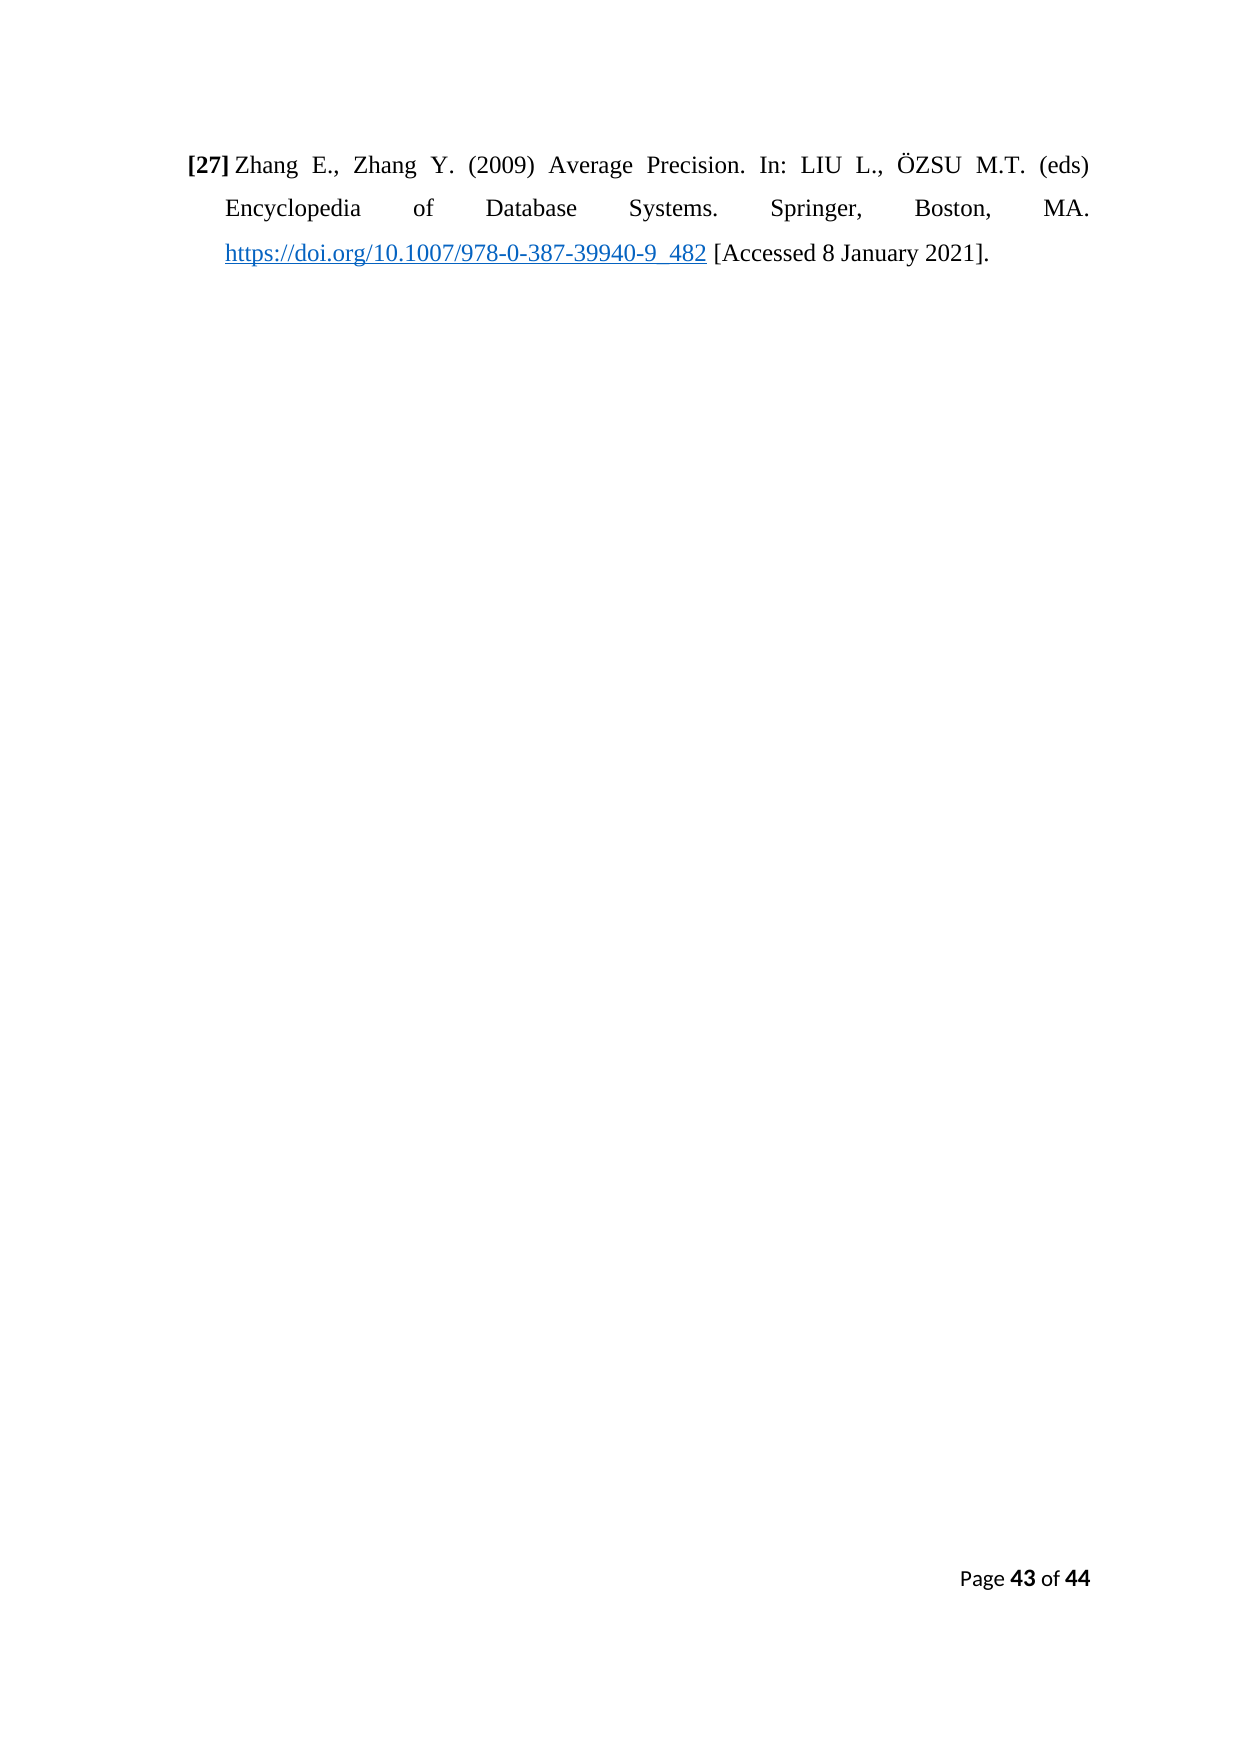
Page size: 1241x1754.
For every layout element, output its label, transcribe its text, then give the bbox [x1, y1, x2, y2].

list Zhang E., Zhang Y. (2009) Average Precision. In: LIU L., ÖZSU M.T. (eds) Encyclopedia of Database Systems. Springer, Boston, MA. https://doi.org/10.1007/978-0-387-39940-9_482 [Accessed 8 January 2021]. [187, 150, 1090, 268]
